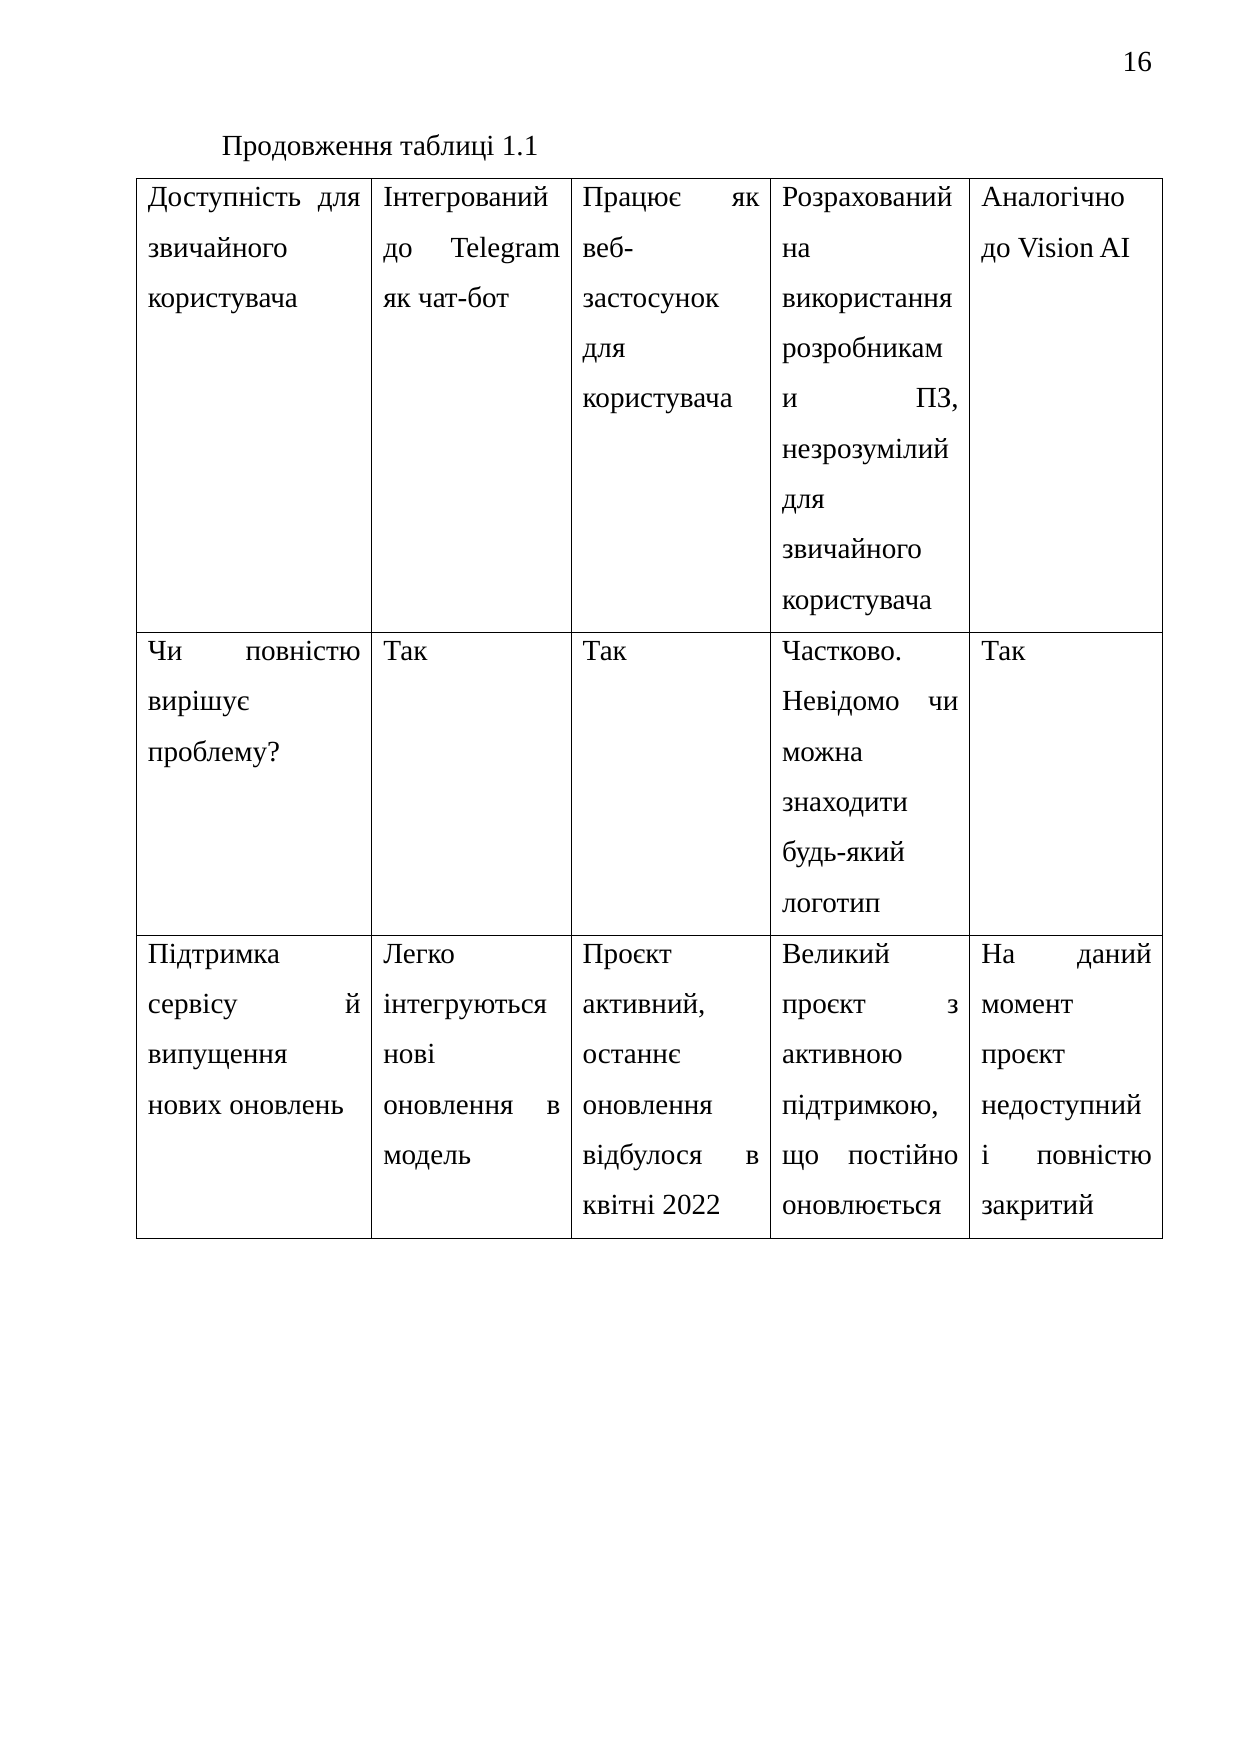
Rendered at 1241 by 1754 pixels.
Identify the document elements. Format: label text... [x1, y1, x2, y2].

table_cell Частково. Невідомо чи можна знаходити будь-який логотип [771, 633, 969, 935]
table_header Доступність для звичайного користувача [137, 179, 371, 632]
table_cell Чи повністю вирішує проблему? [137, 633, 371, 935]
table_cell Підтримка сервісу й випущення нових оновлень [137, 936, 371, 1238]
table_header Інтегрований до Telegram як чат-бот [372, 179, 571, 632]
table_header Розрахований на використання розробниками ПЗ, незрозумілий для звичайного користувача [771, 179, 969, 632]
table_header Працює як веб-застосунок для користувача [572, 179, 770, 632]
table_cell На даний момент проєкт недоступний і повністю закритий [970, 936, 1162, 1238]
table_cell Великий проєкт з активною підтримкою, що постійно оновлюється [771, 936, 969, 1238]
table_cell Так [372, 633, 571, 935]
table_header Аналогічно до Vision AI [970, 179, 1162, 632]
table_cell Проєкт активний, останнє оновлення відбулося в квітні 2022 [572, 936, 770, 1238]
table_cell Так [572, 633, 770, 935]
table_cell Так [970, 633, 1162, 935]
table_cell Легко інтегруються нові оновлення в модель [372, 936, 571, 1238]
text Продовження таблиці 1.1 [148, 128, 1152, 162]
